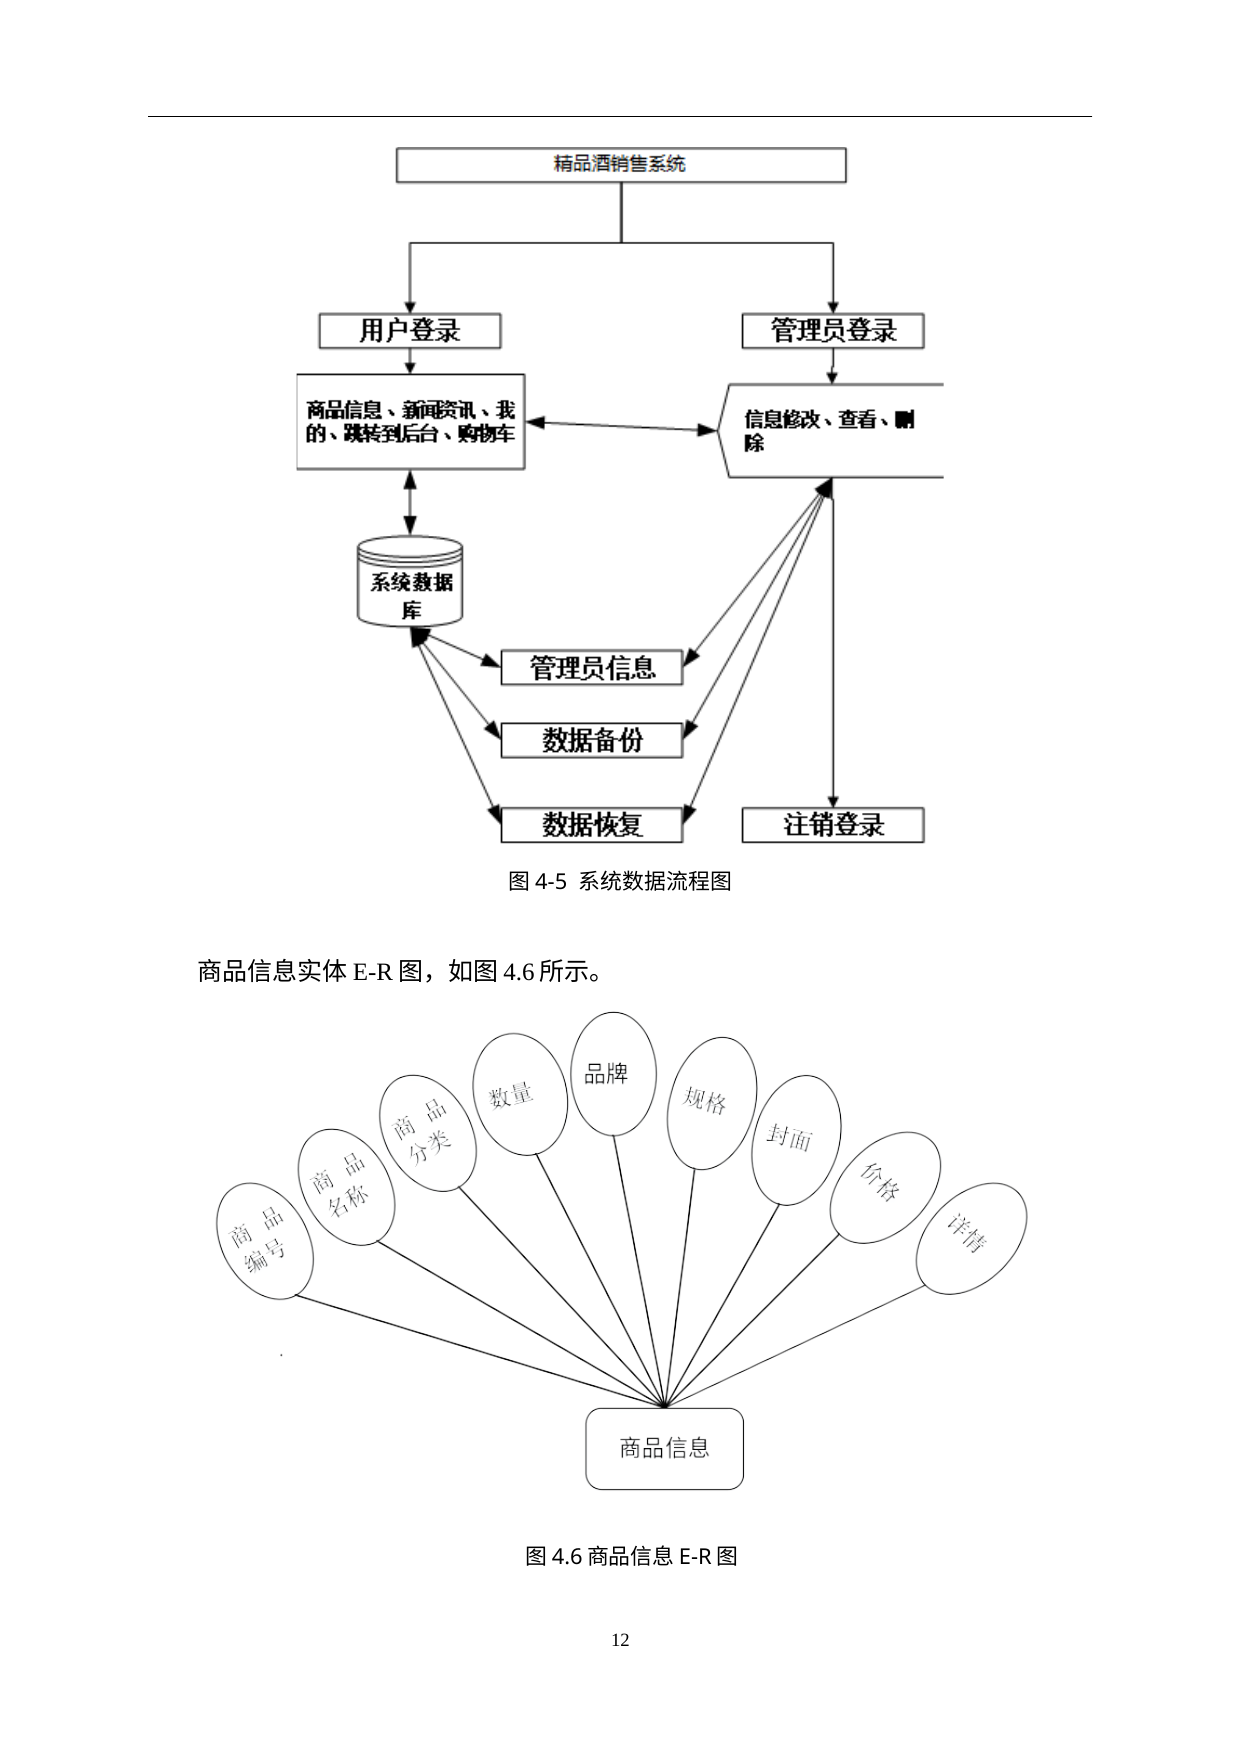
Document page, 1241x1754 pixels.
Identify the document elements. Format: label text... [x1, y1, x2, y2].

text 图4-5 系统数据流程图 [148, 864, 1092, 896]
text 图4.6商品信息E-R图 [148, 1539, 1092, 1570]
text 商品信息实体E-R图，如图4.6所示。 [148, 947, 1092, 988]
picture [296, 147, 944, 848]
